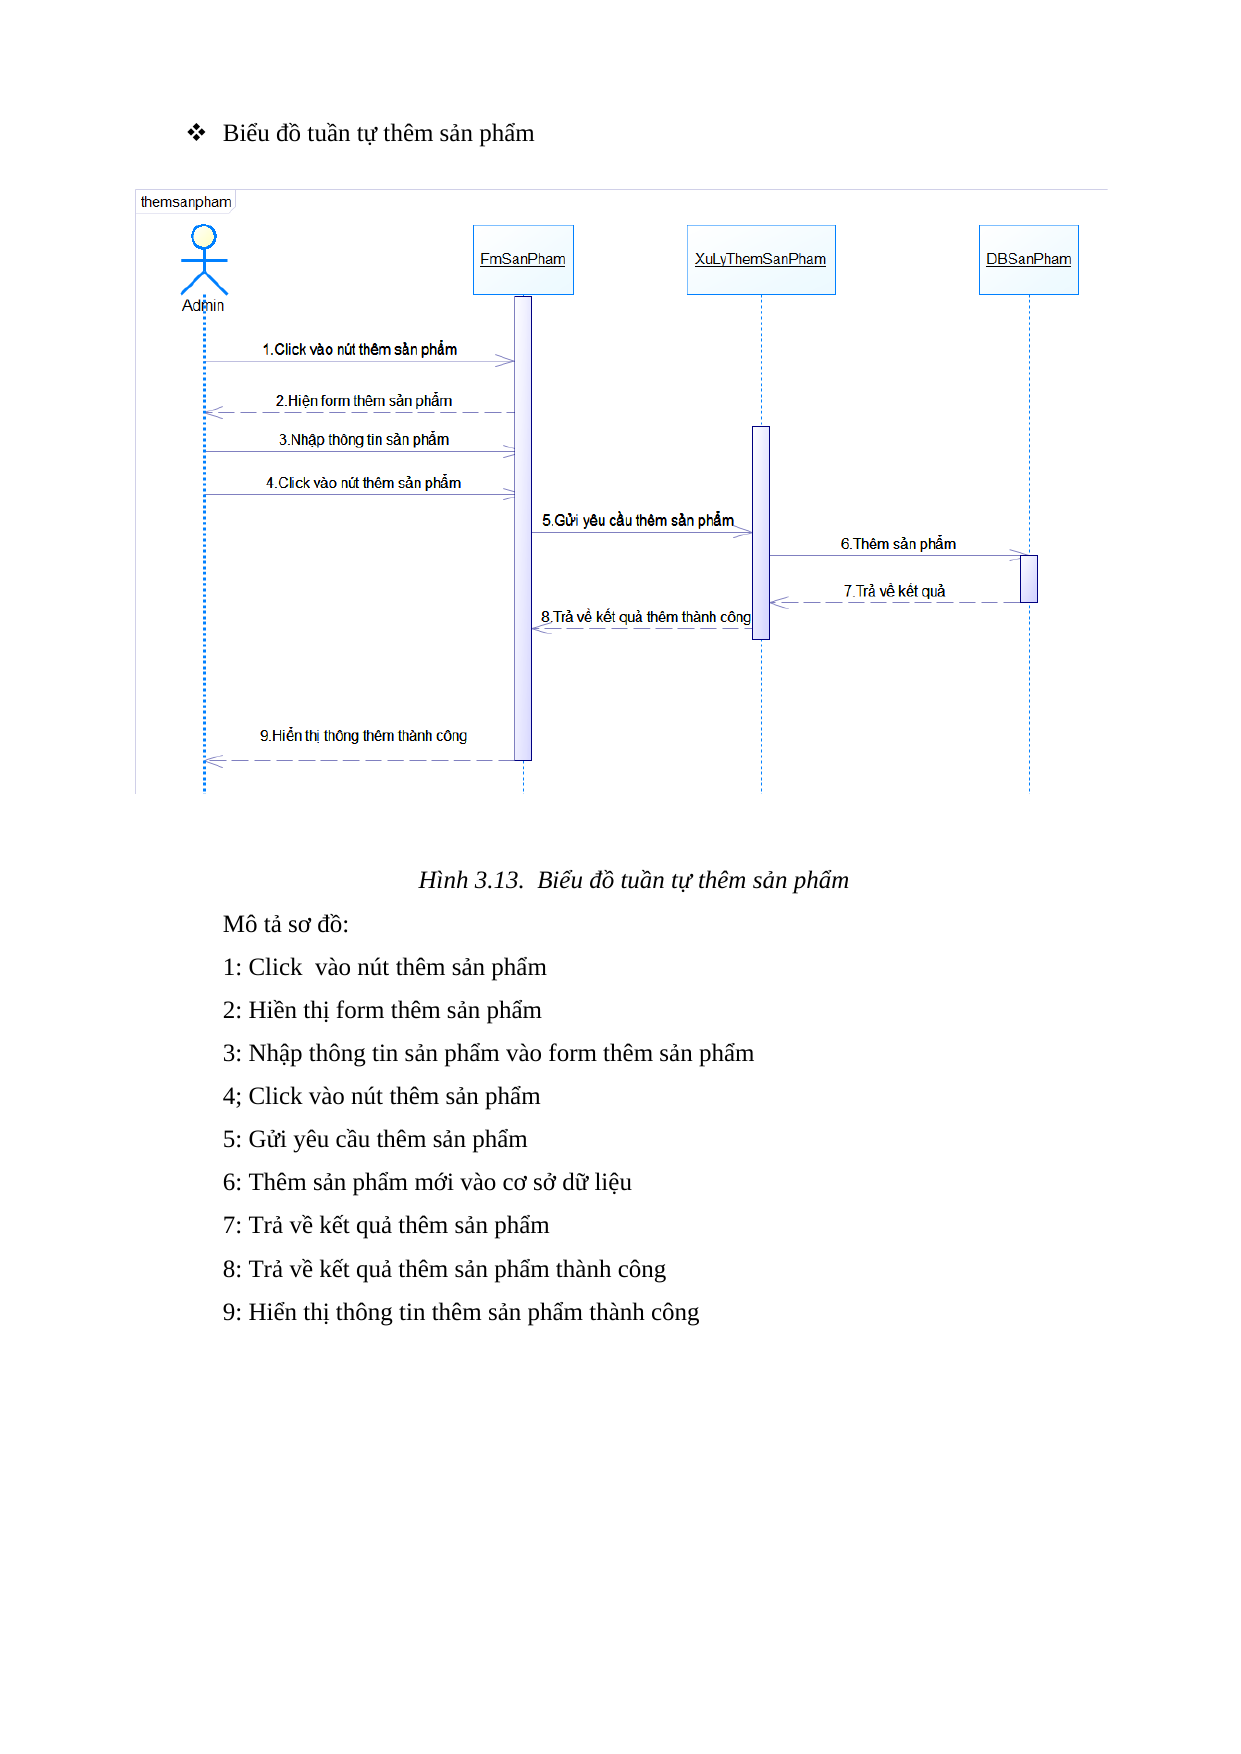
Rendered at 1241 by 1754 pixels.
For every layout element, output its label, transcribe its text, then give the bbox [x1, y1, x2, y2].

text 4; Click vào nút thêm sản phẩm [148, 1081, 1122, 1110]
text 5: Gửi yêu cầu thêm sản phẩm [148, 1124, 1122, 1153]
text Hình 3.13. Biểu đồ tuần tự thêm sản phẩm [148, 866, 1122, 894]
text 6: Thêm sản phẩm mới vào cơ sở dữ liệu [148, 1167, 1122, 1196]
list Biểu đồ tuần tự thêm sản phẩm [185, 118, 1122, 147]
text 3: Nhập thông tin sản phẩm vào form thêm sản phẩm [148, 1038, 1122, 1067]
text 9: Hiển thị thông tin thêm sản phẩm thành công [148, 1297, 1122, 1326]
text Mô tả sơ đồ: [148, 909, 1122, 937]
text 7: Trả về kết quả thêm sản phẩm [148, 1211, 1122, 1239]
text 8: Trả về kết quả thêm sản phẩm thành công [148, 1254, 1122, 1282]
picture [132, 176, 1108, 794]
text 2: Hiền thị form thêm sản phẩm [148, 995, 1122, 1024]
text 1: Click vào nút thêm sản phẩm [148, 952, 1122, 981]
